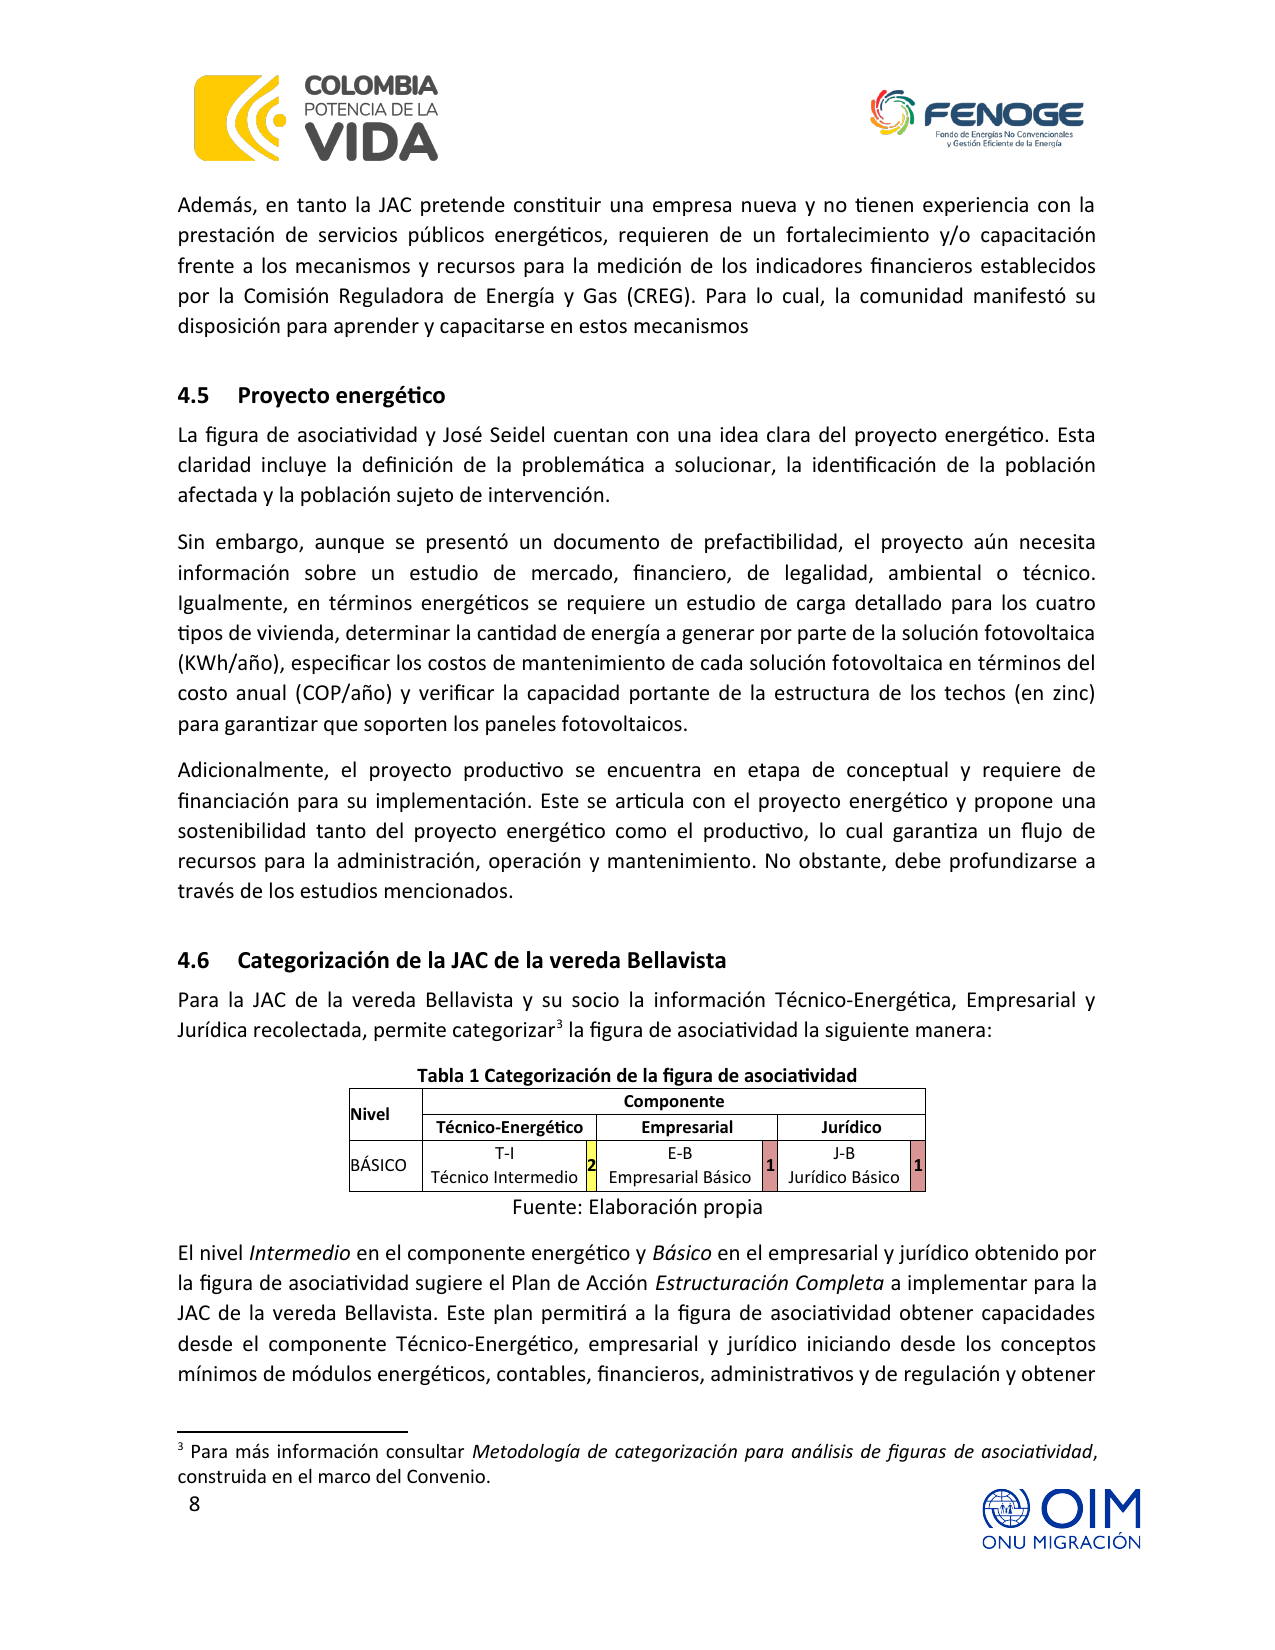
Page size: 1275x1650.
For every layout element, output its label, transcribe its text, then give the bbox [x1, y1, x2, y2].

table_header Componente [423, 1089, 925, 1114]
table_cell E-B Empresarial Básico [597, 1141, 762, 1191]
table_cell T-I Técnico Intermedio [423, 1141, 586, 1191]
table_header Nivel [350, 1089, 422, 1140]
picture [869, 88, 1086, 148]
table_cell J-B Jurídico Básico [778, 1141, 910, 1191]
table_cell Jurídico [778, 1115, 925, 1140]
text Para la JAC de la vereda Bellavista y su socio la información Técnico-Energética, Empresarial y Jurídica recolectada, permite categorizar la figura de asociatividad la siguiente manera: [177, 985, 1098, 1044]
table_cell 1 [911, 1141, 925, 1191]
text Fuente: Elaboración propia [177, 1192, 1098, 1220]
subtitle Categorización de la JAC de la vereda Bellavista [177, 944, 1098, 975]
subtitle Proyecto energético [177, 379, 1098, 409]
table_cell BÁSICO [350, 1141, 422, 1191]
table_cell 1 [763, 1141, 777, 1191]
text La figura de asociatividad y José Seidel cuentan con una idea clara del proyecto energético. Esta claridad incluye la definición de la problemática a solucionar, la identificación de la población afectada y la población sujeto de intervención. [177, 420, 1098, 509]
text Además, en tanto la JAC pretende constituir una empresa nueva y no tienen experiencia con la prestación de servicios públicos energéticos, requieren de un fortalecimiento y/o capacitación frente a los mecanismos y recursos para la medición de los indicadores financieros establecidos por la Comisión Reguladora de Energía y Gas (CREG). Para lo cual, la comunidad manifestó su disposición para aprender y capacitarse en estos mecanismos [177, 190, 1098, 339]
picture [982, 1489, 1141, 1549]
picture [188, 73, 444, 163]
text Sin embargo, aunque se presentó un documento de prefactibilidad, el proyecto aún necesita información sobre un estudio de mercado, financiero, de legalidad, ambiental o técnico. Igualmente, en términos energéticos se requiere un estudio de carga detallado para los cuatro tipos de vivienda, determinar la cantidad de energía a generar por parte de la solución fotovoltaica (KWh/año), especificar los costos de mantenimiento de cada solución fotovoltaica en términos del costo anual (COP/año) y verificar la capacidad portante de la estructura de los techos (en zinc) para garantizar que soporten los paneles fotovoltaicos. [177, 527, 1098, 737]
table_cell Empresarial [597, 1115, 777, 1140]
text Adicionalmente, el proyecto productivo se encuentra en etapa de conceptual y requiere de financiación para su implementación. Este se articula con el proyecto energético y propone una sostenibilidad tanto del proyecto energético como el productivo, lo cual garantiza un flujo de recursos para la administración, operación y mantenimiento. No obstante, debe profundizarse a través de los estudios mencionados. [177, 756, 1098, 904]
table_cell Técnico-Energético [423, 1115, 596, 1140]
